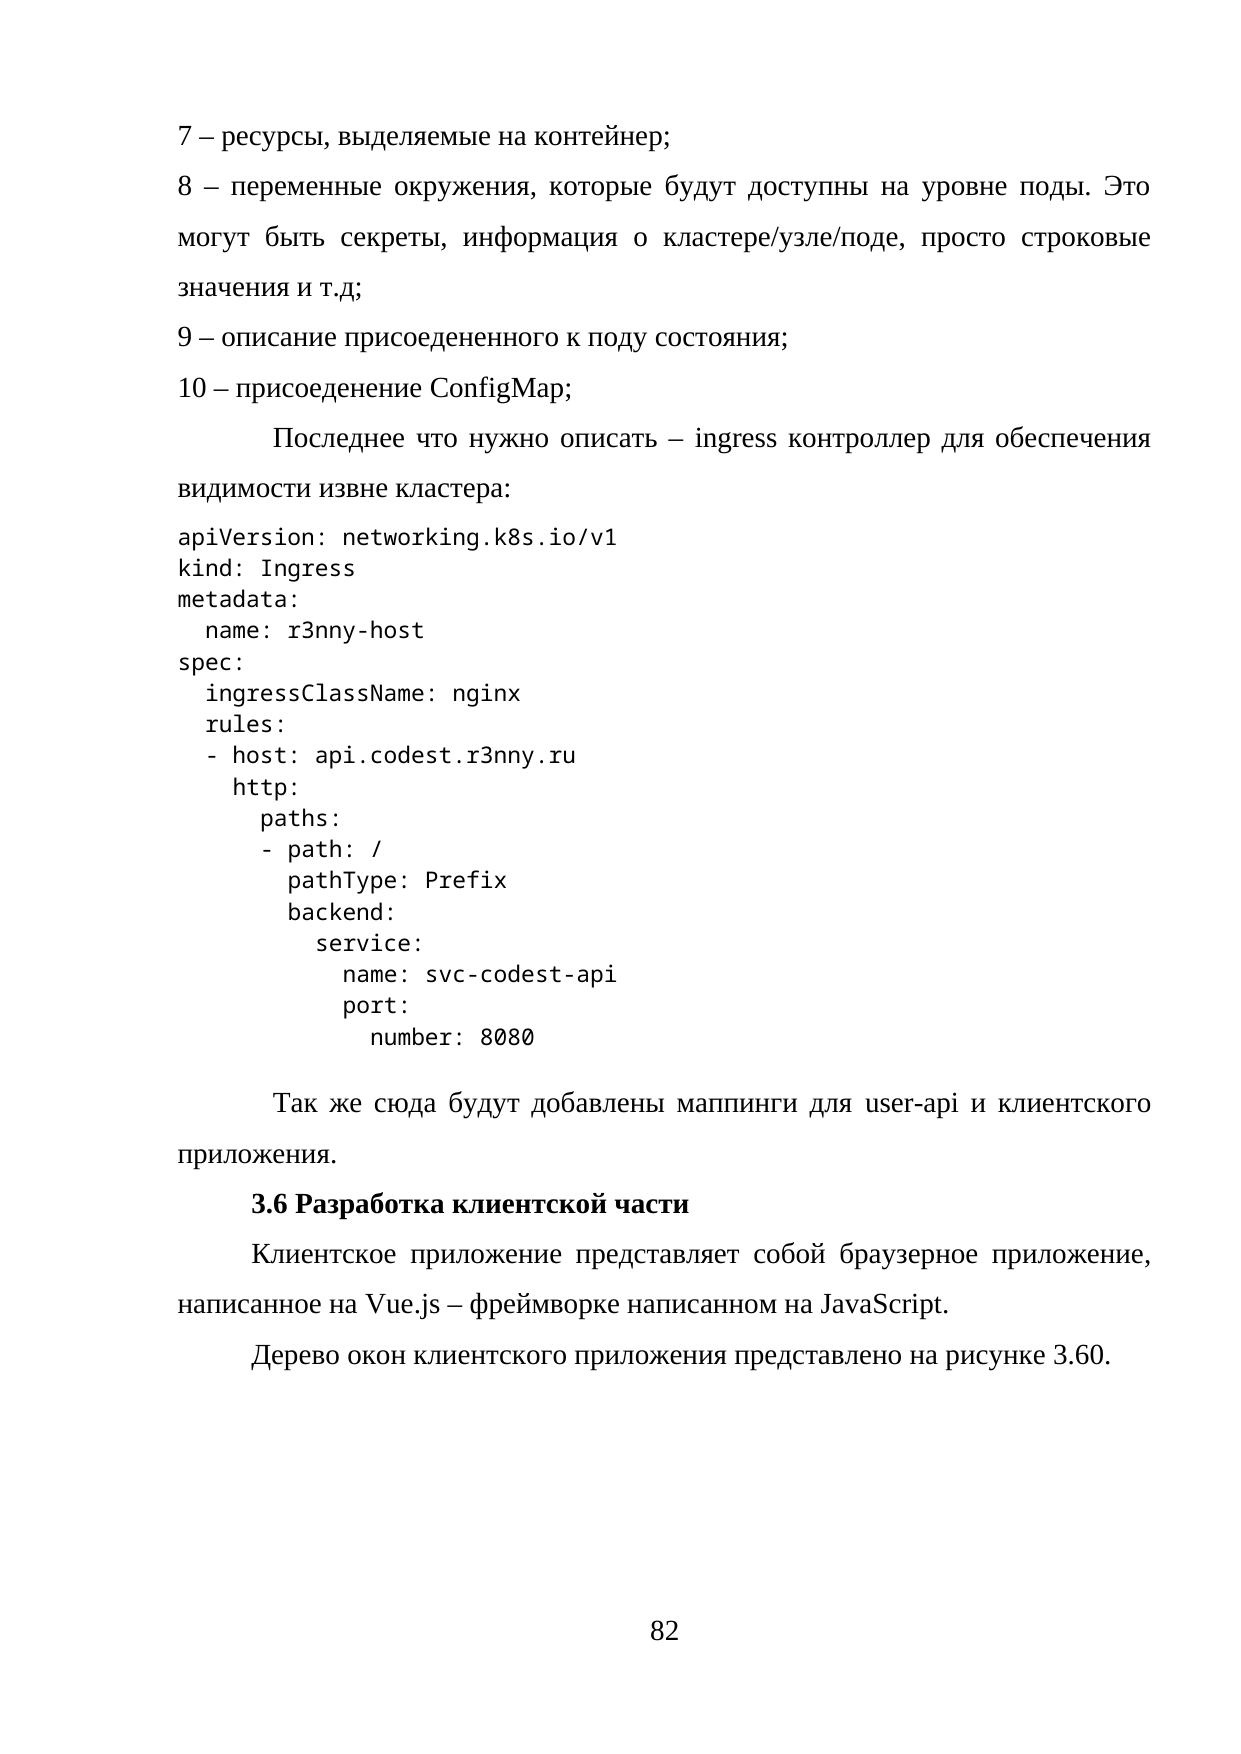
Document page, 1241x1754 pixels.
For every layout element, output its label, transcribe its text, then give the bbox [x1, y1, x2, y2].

text - path: / [177, 833, 1152, 864]
text 8 – переменные окружения, которые будут доступны на уровне поды. Это могут быть секреты, информация о кластере/узле/поде, просто строковые значения и т.д; [177, 168, 1152, 303]
text service: [177, 927, 1152, 958]
text Клиентское приложение представляет собой браузерное приложение, написанное на Vue.js – фреймворке написанном на JavaScript. [177, 1236, 1152, 1320]
text name: svc-codest-api [177, 958, 1152, 989]
text rules: [177, 708, 1152, 739]
text Так же сюда будут добавлены маппинги для user-api и клиентского приложения. [177, 1085, 1152, 1169]
text 7 – ресурсы, выделяемые на контейнер; [177, 118, 1152, 152]
text apiVersion: networking.k8s.io/v1 [177, 521, 1152, 552]
text 10 – присоеденение ConfigMap; [177, 370, 1152, 403]
text 3.6 Разработка клиентской части [177, 1186, 1152, 1219]
text spec: [177, 646, 1152, 677]
text port: [177, 989, 1152, 1021]
text number: 8080 [177, 1021, 1152, 1052]
text backend: [177, 896, 1152, 927]
text metadata: [177, 583, 1152, 614]
text Последнее что нужно описать – ingress контроллер для обеспечения видимости извне кластера: [177, 420, 1152, 504]
text Дерево окон клиентского приложения представлено на рисунке 3.60. [177, 1337, 1152, 1371]
text name: r3nny-host [177, 614, 1152, 646]
text http: [177, 771, 1152, 802]
text kind: Ingress [177, 552, 1152, 583]
text - host: api.codest.r3nny.ru [177, 739, 1152, 771]
text pathType: Prefix [177, 864, 1152, 896]
text 9 – описание присоедененного к поду состояния; [177, 319, 1152, 353]
text ingressClassName: nginx [177, 677, 1152, 708]
text paths: [177, 802, 1152, 833]
